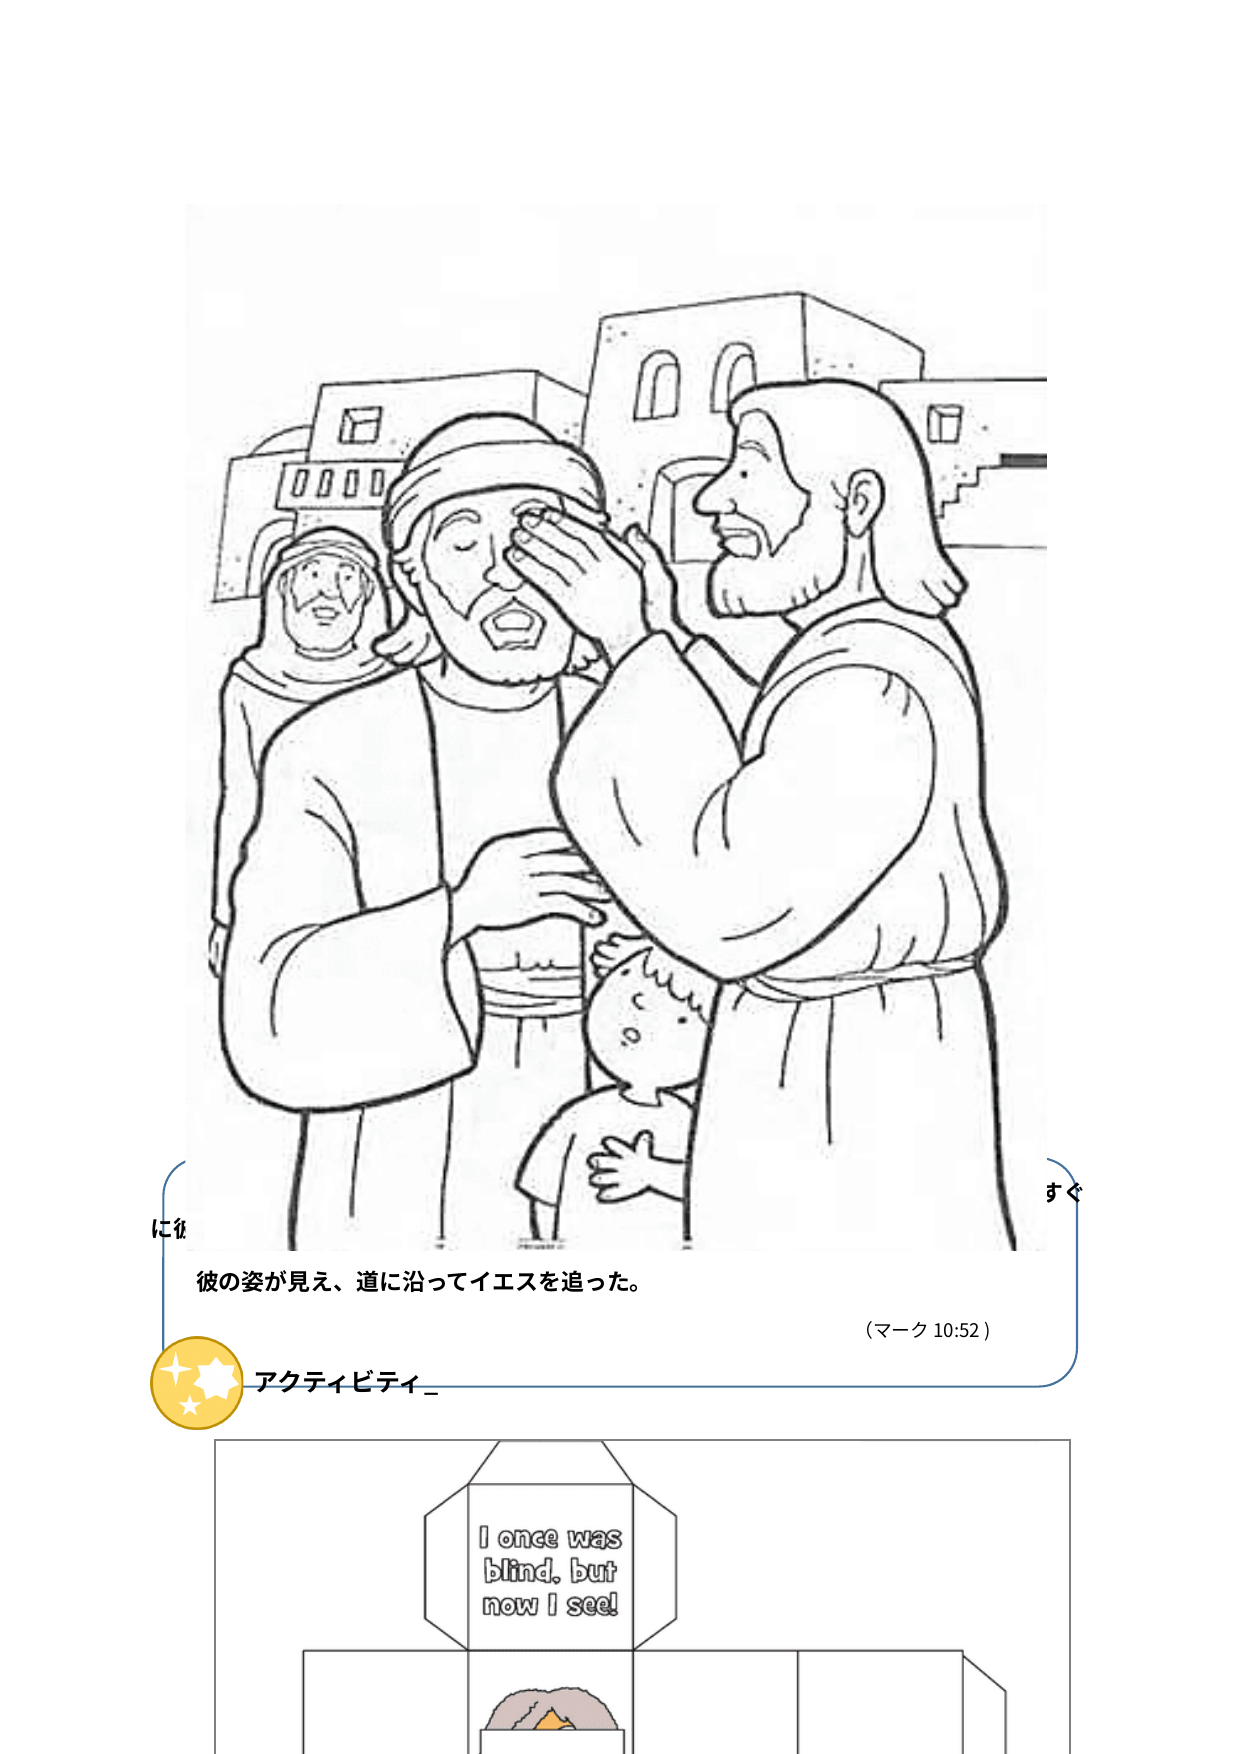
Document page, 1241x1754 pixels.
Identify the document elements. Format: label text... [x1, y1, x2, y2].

text （マーク 10:52 ) [150, 1316, 1090, 1343]
picture [150, 1336, 244, 1430]
text アクティビティ_ [244, 1362, 1090, 1399]
picture [185, 204, 1047, 1251]
text 彼の姿が見え、道に沿ってイエスを追った。 [150, 1263, 1090, 1297]
picture [216, 1441, 1069, 1754]
